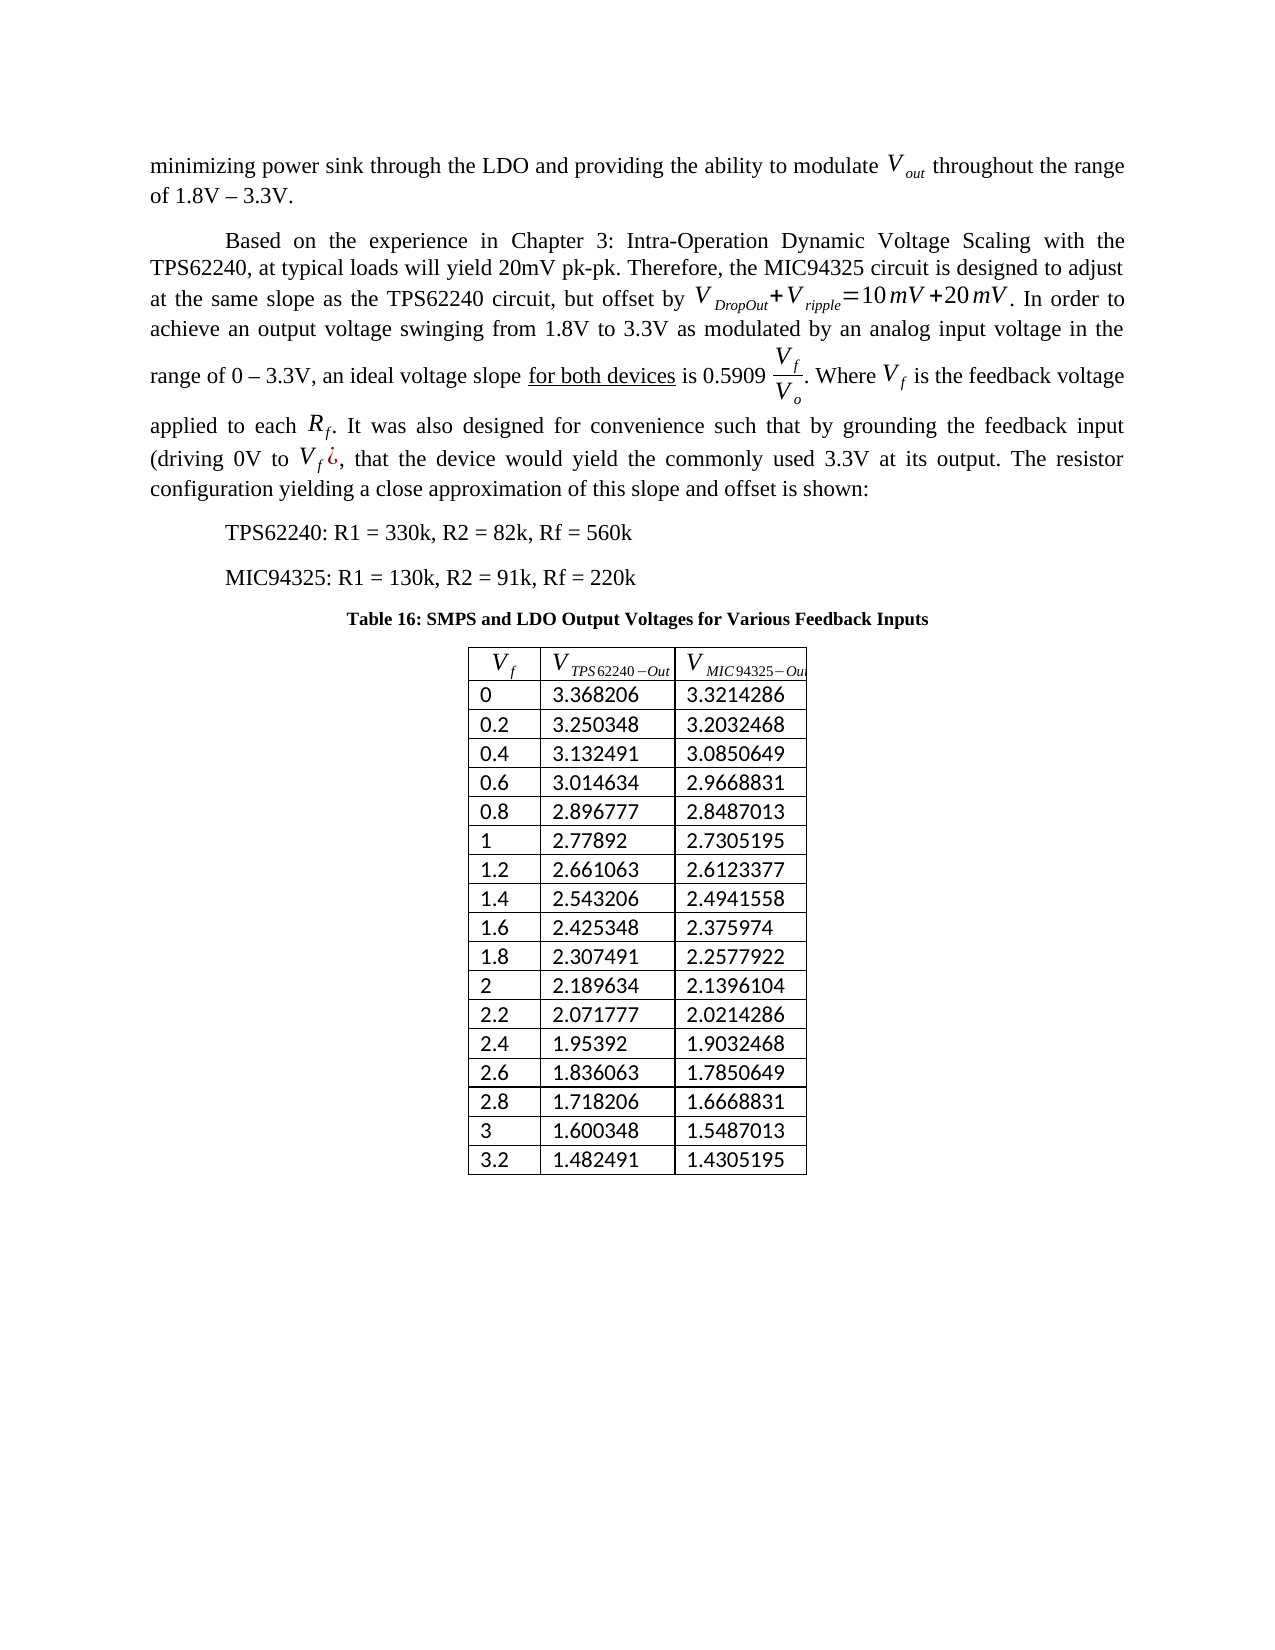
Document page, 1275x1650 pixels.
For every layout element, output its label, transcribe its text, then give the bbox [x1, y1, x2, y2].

table_cell 3.3214286 [676, 681, 806, 709]
table_cell 0.4 [469, 739, 540, 767]
table_cell 1.836063 [541, 1059, 674, 1086]
table_cell 3.014634 [541, 768, 674, 796]
table_header [676, 648, 806, 679]
table_cell 3 [469, 1117, 540, 1144]
table_cell 2.896777 [541, 797, 674, 825]
table_cell 2.071777 [541, 1000, 674, 1028]
table_cell 1.600348 [541, 1117, 674, 1144]
table_cell 2.189634 [541, 971, 674, 999]
table_cell 2.2577922 [676, 942, 806, 970]
table_cell 1.8 [469, 942, 540, 970]
table_header [541, 648, 674, 679]
table_cell 2.2 [469, 1000, 540, 1028]
table_cell 1.7850649 [676, 1059, 806, 1086]
table_cell 1.482491 [541, 1146, 674, 1174]
table_cell 0.8 [469, 797, 540, 825]
table_cell 1.6 [469, 913, 540, 941]
table_cell 1.95392 [541, 1029, 674, 1057]
text Based on the experience in Chapter 3 with the TPS62240, at typical loads will yield 20mV pk-pk. Therefore, the MIC94325 circuit is designed to adjust at the same slope as the TPS62240 circuit, but offset by . In order to achieve an output voltage swinging from 1.8V to 3.3V as modulated by an analog input voltage in the range of 0 – 3.3V, an ideal voltage slope for both devices is 0.5909 . Where is the feedback voltage applied to each . It was also designed for convenience such that by grounding the feedback input (driving 0V to , that the device would yield the commonly used 3.3V at its output. The resistor configuration yielding a close approximation of this slope and offset is shown: [150, 227, 1125, 501]
table_cell 1.718206 [541, 1088, 674, 1116]
table_cell 2.8 [469, 1088, 540, 1116]
table_cell 2.9668831 [676, 768, 806, 796]
table_cell 2.1396104 [676, 971, 806, 999]
table_cell 1.2 [469, 855, 540, 883]
table_cell 3.2032468 [676, 710, 806, 738]
table_cell 3.2 [469, 1146, 540, 1174]
table_cell 1.9032468 [676, 1029, 806, 1057]
table_cell 3.250348 [541, 710, 674, 738]
table_cell 0.2 [469, 710, 540, 738]
table_cell 2.77892 [541, 826, 674, 854]
table_cell 1.5487013 [676, 1117, 806, 1144]
table_cell 0.6 [469, 768, 540, 796]
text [150, 150, 1125, 209]
table_cell 2.6 [469, 1059, 540, 1086]
table_cell 2 [469, 971, 540, 999]
table_cell 2.661063 [541, 855, 674, 883]
table_cell 0 [469, 681, 540, 709]
table_cell 2.4 [469, 1029, 540, 1057]
table_cell 2.7305195 [676, 826, 806, 854]
table_cell 2.425348 [541, 913, 674, 941]
table_cell 1 [469, 826, 540, 854]
table_cell 2.307491 [541, 942, 674, 970]
text MIC94325: R1 = 130k, R2 = 91k, Rf = 220k [150, 564, 1125, 590]
table_cell 1.4 [469, 884, 540, 912]
text Table 16: SMPS and LDO Output Voltages for Various Feedback Inputs [150, 608, 1125, 629]
table_cell 2.8487013 [676, 797, 806, 825]
table_cell 1.6668831 [676, 1088, 806, 1116]
table_cell 2.375974 [676, 913, 806, 941]
table_cell 1.4305195 [676, 1146, 806, 1174]
table_cell 2.4941558 [676, 884, 806, 912]
table_cell 3.0850649 [676, 739, 806, 767]
table_cell 2.543206 [541, 884, 674, 912]
table_header [469, 648, 540, 679]
table_cell 2.6123377 [676, 855, 806, 883]
table_cell 3.368206 [541, 681, 674, 709]
table_cell 2.0214286 [676, 1000, 806, 1028]
table_cell 3.132491 [541, 739, 674, 767]
text TPS62240: R1 = 330k, R2 = 82k, Rf = 560k [150, 519, 1125, 546]
